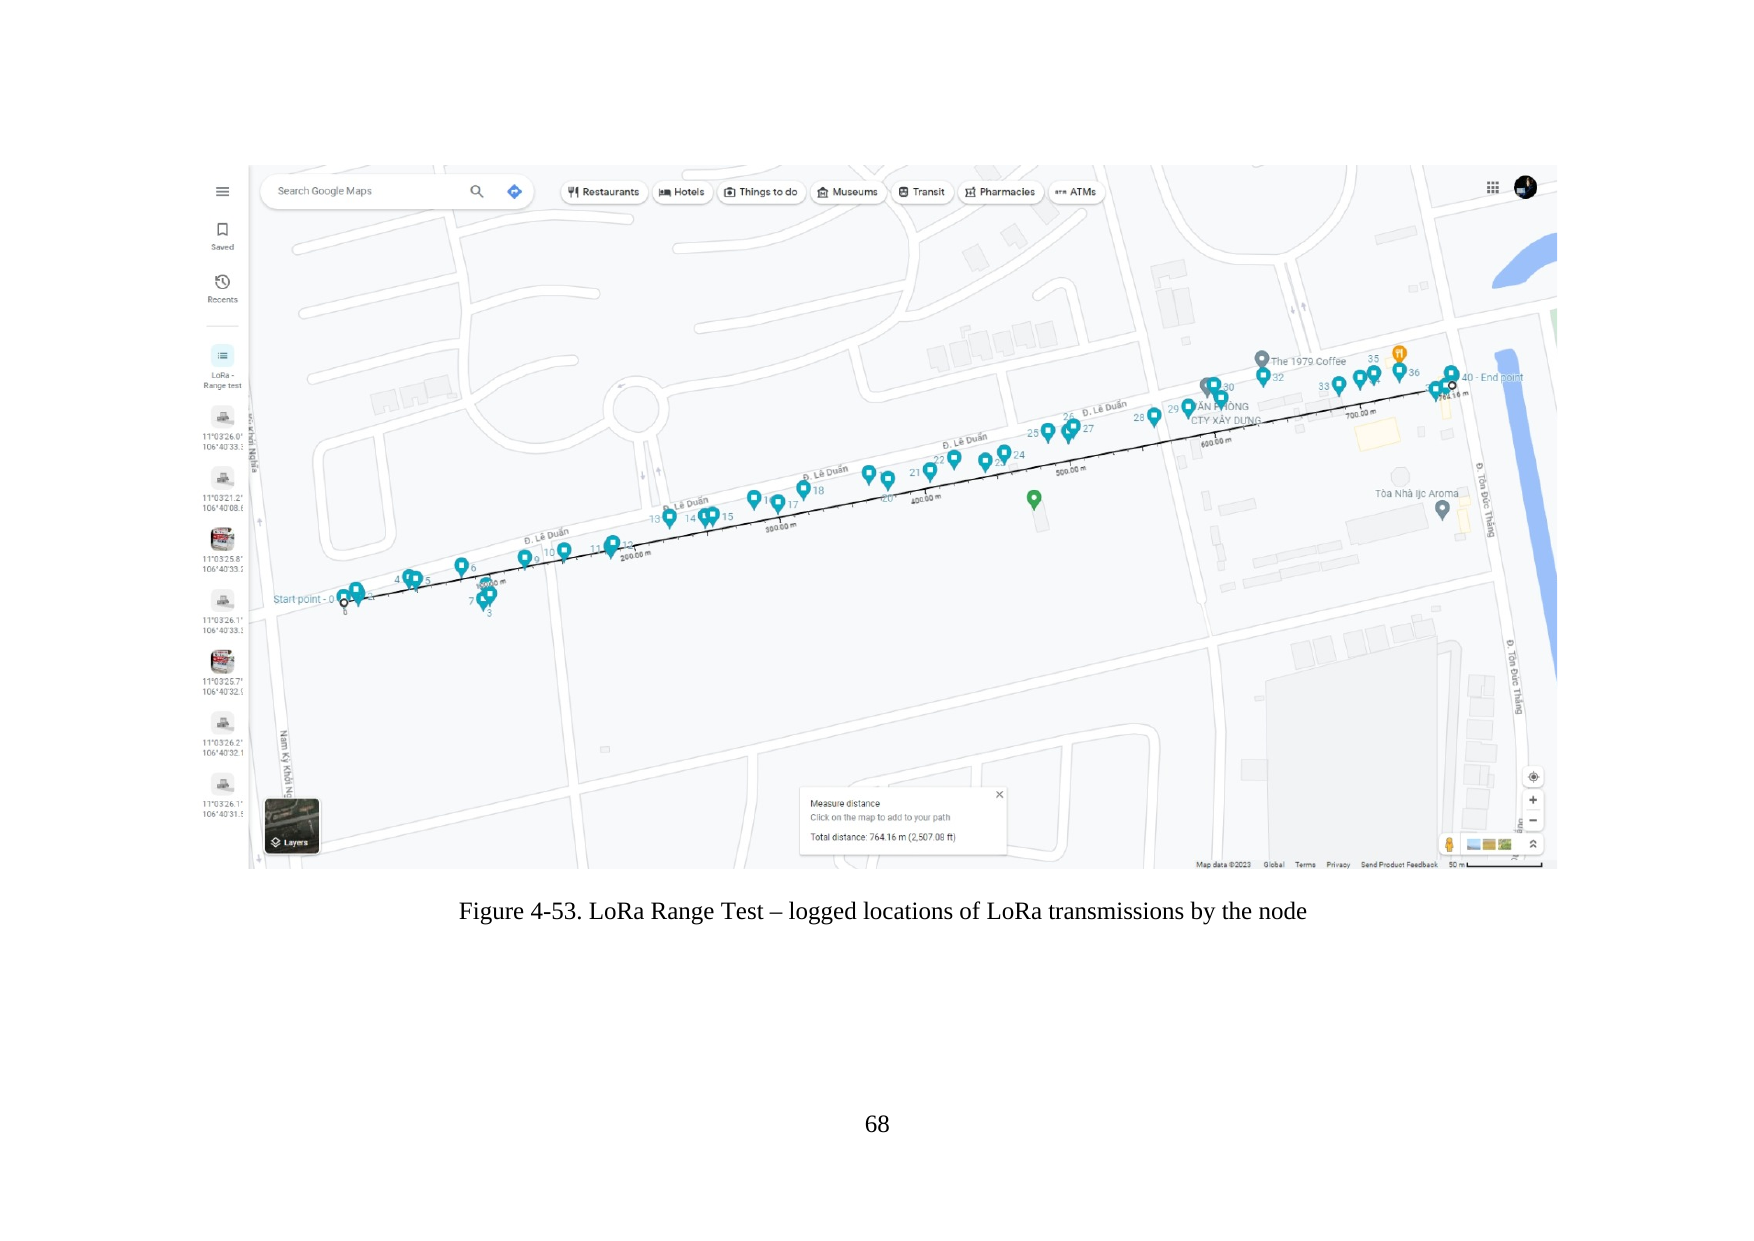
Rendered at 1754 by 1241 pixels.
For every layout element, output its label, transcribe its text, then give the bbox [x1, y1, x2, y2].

picture [196, 165, 1558, 869]
